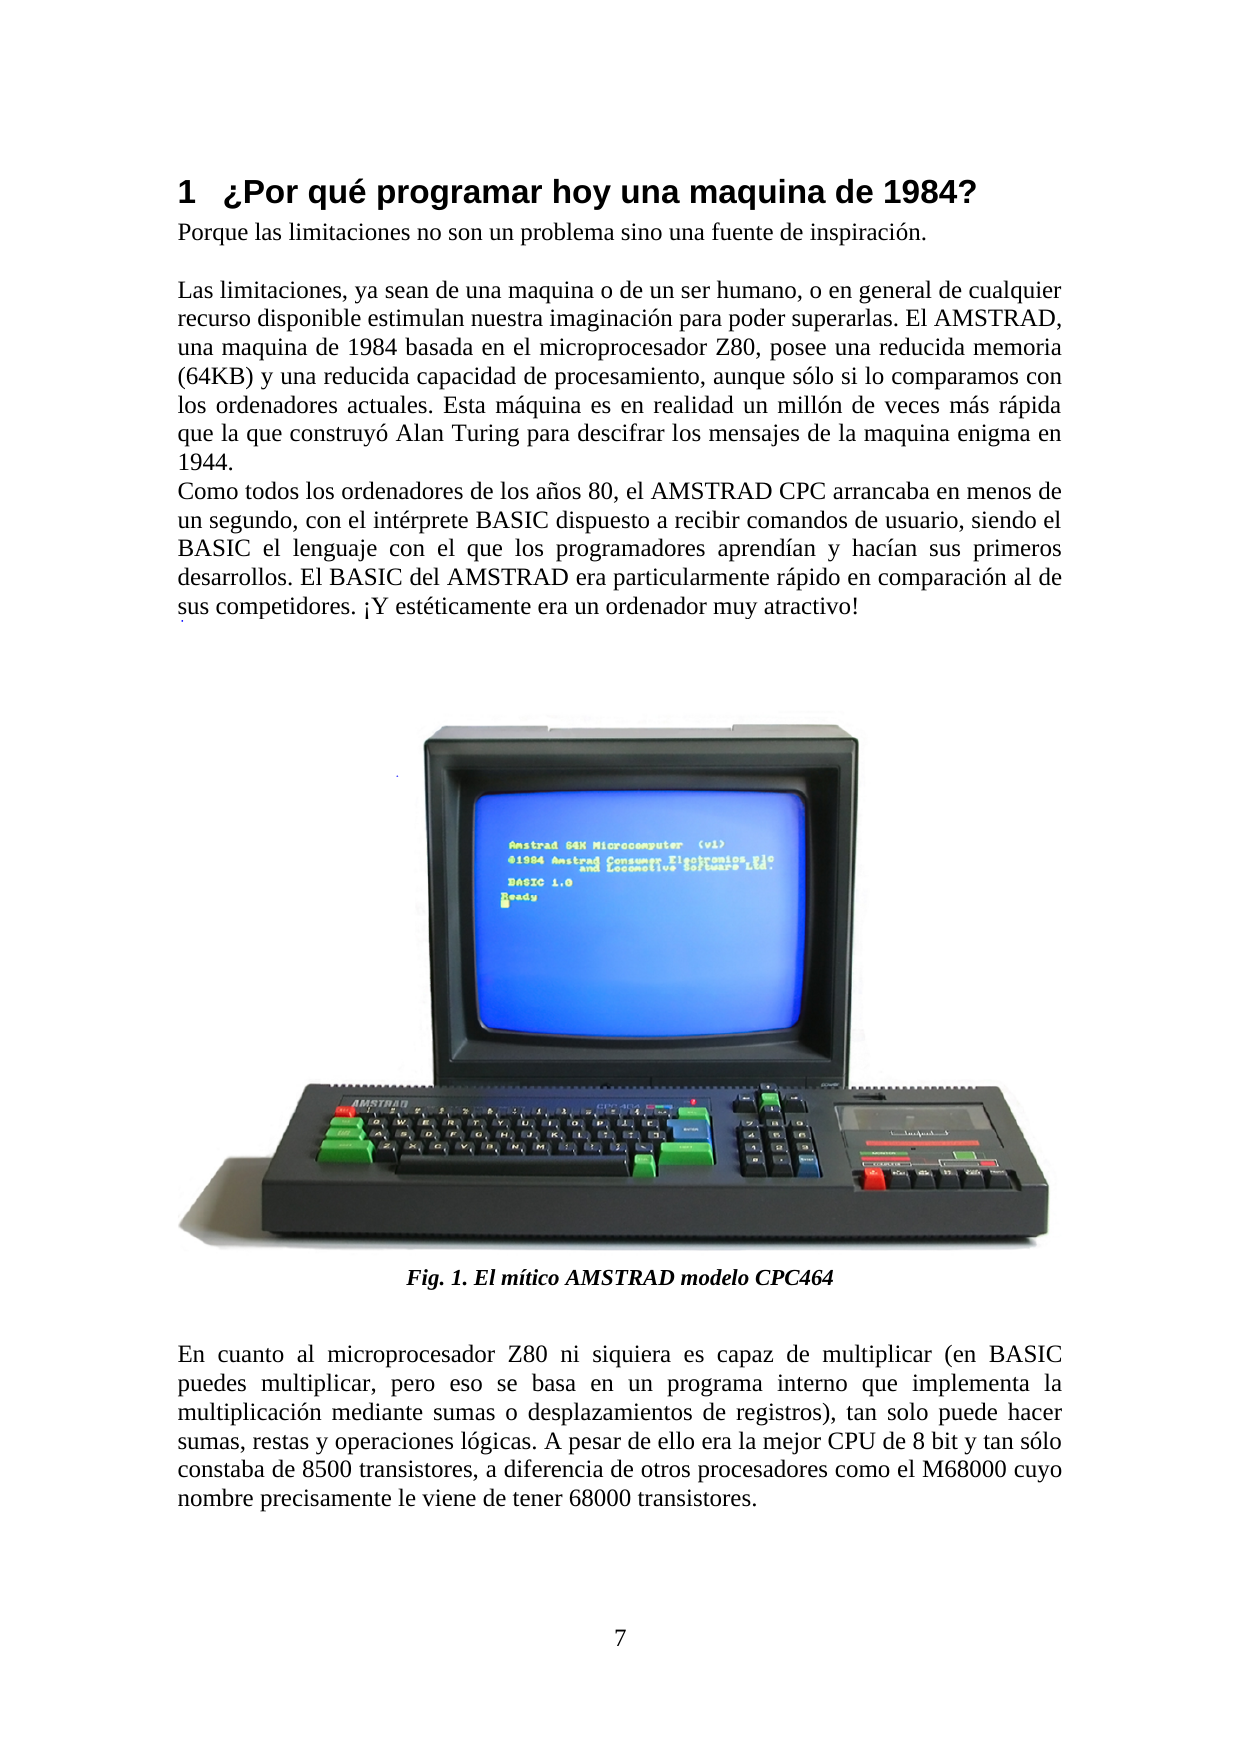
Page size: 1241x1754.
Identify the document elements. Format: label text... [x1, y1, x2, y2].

text Como todos los ordenadores de los años 80, el AMSTRAD CPC arrancaba en menos de un segundo, con el intérprete BASIC dispuesto a recibir comandos de usuario, siendo el BASIC el lenguaje con el que los programadores aprendían y hacían sus primeros desarrollos. El BASIC del AMSTRAD era particularmente rápido en comparación al de sus competidores. ¡Y estéticamente era un ordenador muy atractivo! [177, 476, 1063, 619]
picture [177, 619, 1063, 1264]
text Fig. 1. El mítico AMSTRAD modelo CPC464 [177, 1264, 1063, 1290]
subtitle ¿Por qué programar hoy una maquina de 1984? [177, 173, 1063, 211]
text Las limitaciones, ya sean de una maquina o de un ser humano, o en general de cualquier recurso disponible estimulan nuestra imaginación para poder superarlas. El AMSTRAD, una maquina de 1984 basada en el microprocesador Z80, posee una reducida memoria (64KB) y una reducida capacidad de procesamiento, aunque sólo si lo comparamos con los ordenadores actuales. Esta máquina es en realidad un millón de veces más rápida que la que construyó Alan Turing para descifrar los mensajes de la maquina enigma en 1944. [177, 275, 1063, 476]
text Porque las limitaciones no son un problema sino una fuente de inspiración. [177, 217, 1063, 246]
text En cuanto al microprocesador Z80 ni siquiera es capaz de multiplicar (en BASIC puedes multiplicar, pero eso se basa en un programa interno que implementa la multiplicación mediante sumas o desplazamientos de registros), tan solo puede hacer sumas, restas y operaciones lógicas. A pesar de ello era la mejor CPU de 8 bit y tan sólo constaba de 8500 transistores, a diferencia de otros procesadores como el M68000 cuyo nombre precisamente le viene de tener 68000 transistores. [177, 1339, 1063, 1512]
